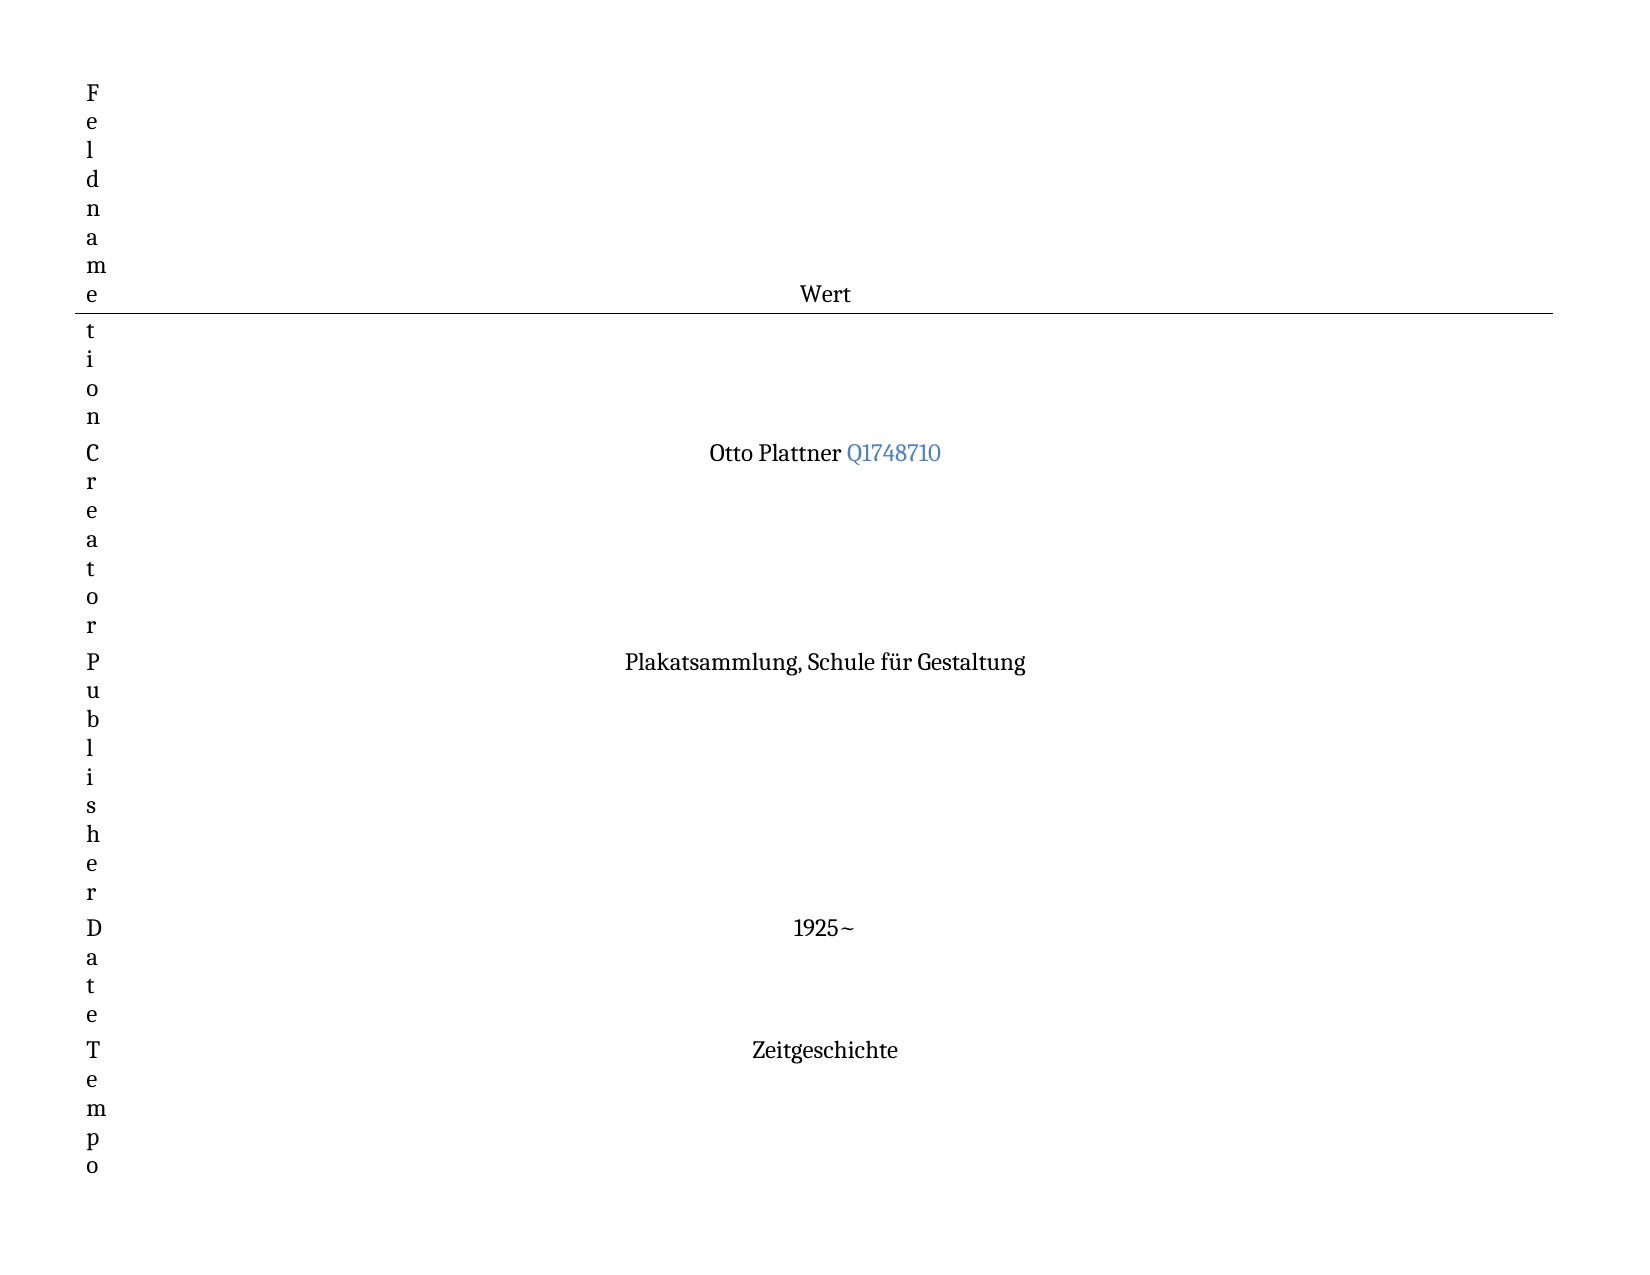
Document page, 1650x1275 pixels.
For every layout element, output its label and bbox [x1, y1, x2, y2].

table_header [64, 75, 1564, 1180]
